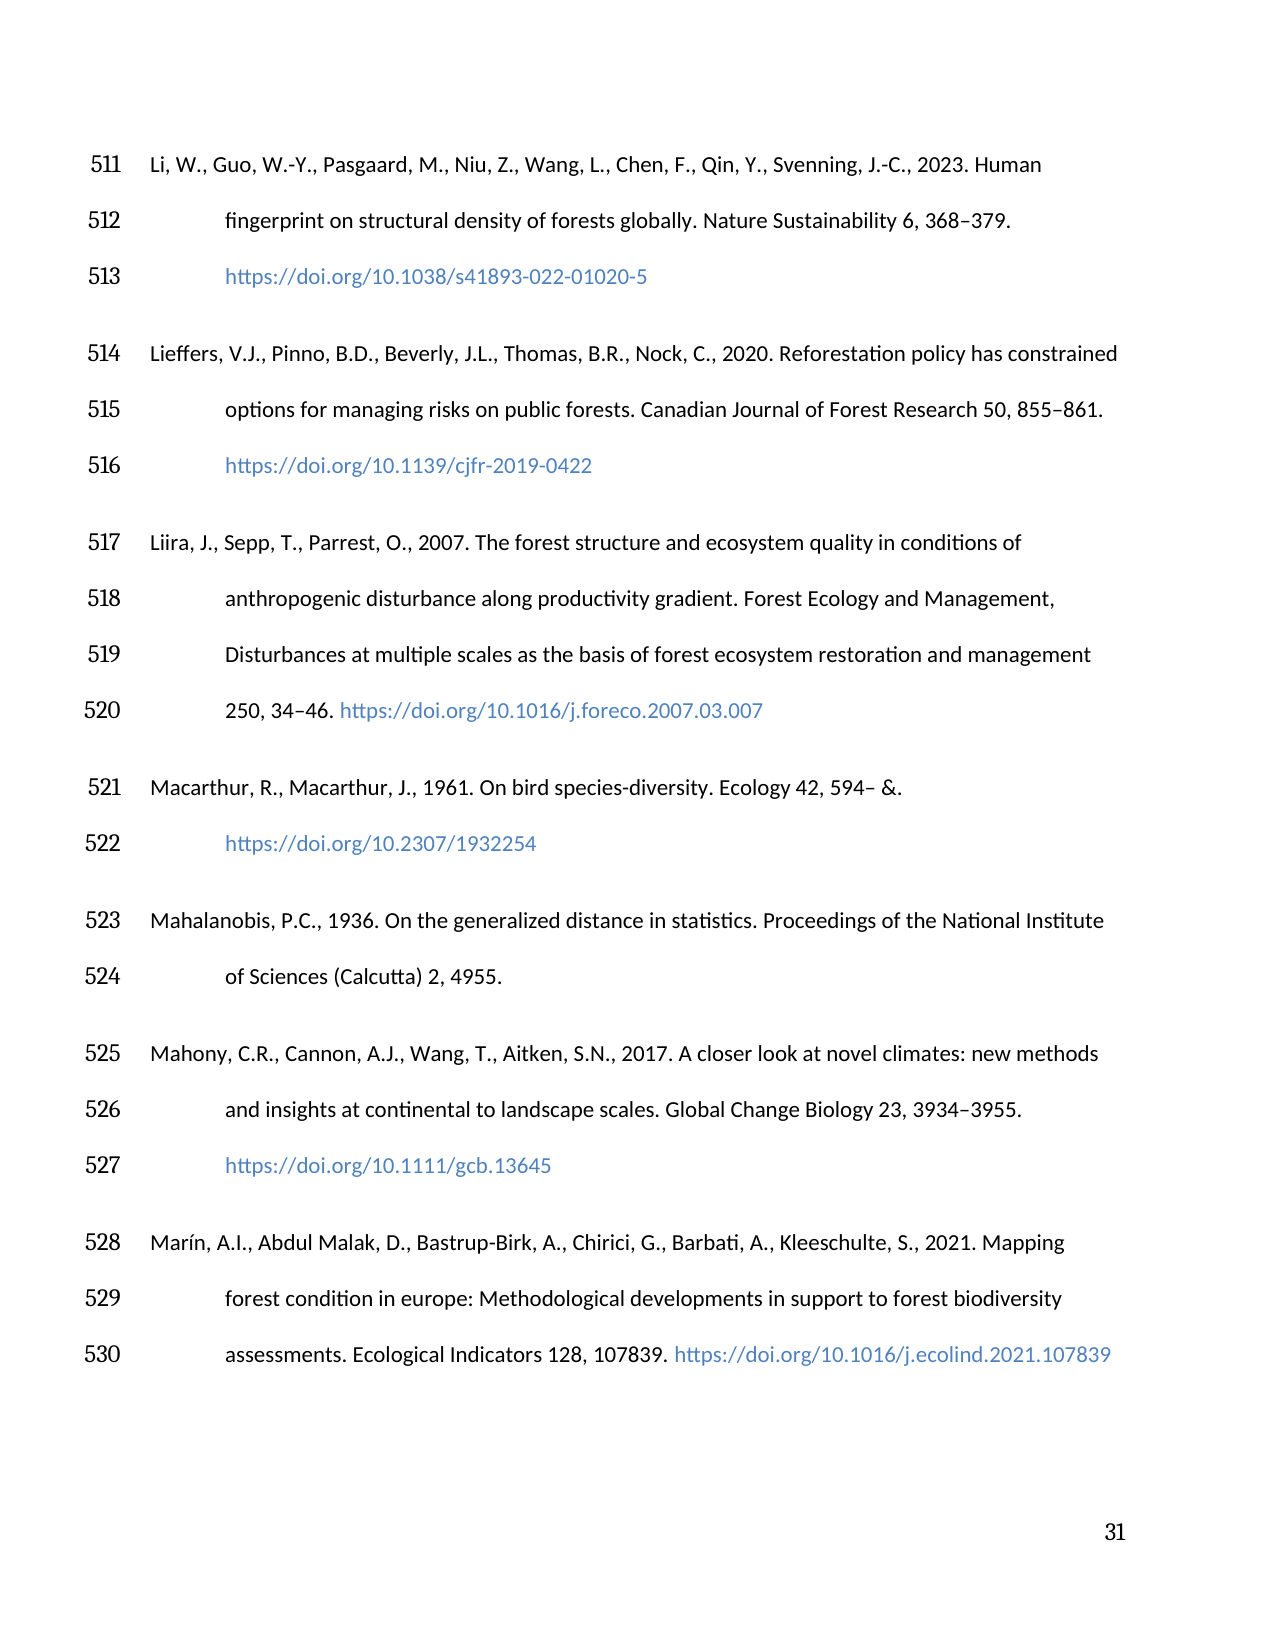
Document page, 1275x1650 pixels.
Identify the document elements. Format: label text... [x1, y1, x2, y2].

text Mahony, C.R., Cannon, A.J., Wang, T., Aitken, S.N., 2017. A closer look at novel climates: new methods and insights at continental to landscape scales. Global Change Biology 23, 3934–3955. https://doi.org/10.1111/gcb.13645 [150, 1039, 1125, 1179]
text Lieffers, V.J., Pinno, B.D., Beverly, J.L., Thomas, B.R., Nock, C., 2020. Reforestation policy has constrained options for managing risks on public forests. Canadian Journal of Forest Research 50, 855–861. https://doi.org/10.1139/cjfr-2019-0422 [150, 339, 1125, 479]
text Marín, A.I., Abdul Malak, D., Bastrup-Birk, A., Chirici, G., Barbati, A., Kleeschulte, S., 2021. Mapping forest condition in europe: Methodological developments in support to forest biodiversity assessments. Ecological Indicators 128, 107839. https://doi.org/10.1016/j.ecolind.2021.107839 [150, 1228, 1125, 1368]
text Macarthur, R., Macarthur, J., 1961. On bird species-diversity. Ecology 42, 594– &. https://doi.org/10.2307/1932254 [150, 773, 1125, 857]
text Liira, J., Sepp, T., Parrest, O., 2007. The forest structure and ecosystem quality in conditions of anthropogenic disturbance along productivity gradient. Forest Ecology and Management, Disturbances at multiple scales as the basis of forest ecosystem restoration and management 250, 34–46. https://doi.org/10.1016/j.foreco.2007.03.007 [150, 528, 1125, 724]
text Mahalanobis, P.C., 1936. On the generalized distance in statistics. Proceedings of the National Institute of Sciences (Calcutta) 2, 4955. [150, 906, 1125, 990]
text Li, W., Guo, W.-Y., Pasgaard, M., Niu, Z., Wang, L., Chen, F., Qin, Y., Svenning, J.-C., 2023. Human fingerprint on structural density of forests globally. Nature Sustainability 6, 368–379. https://doi.org/10.1038/s41893-022-01020-5 [150, 150, 1125, 290]
